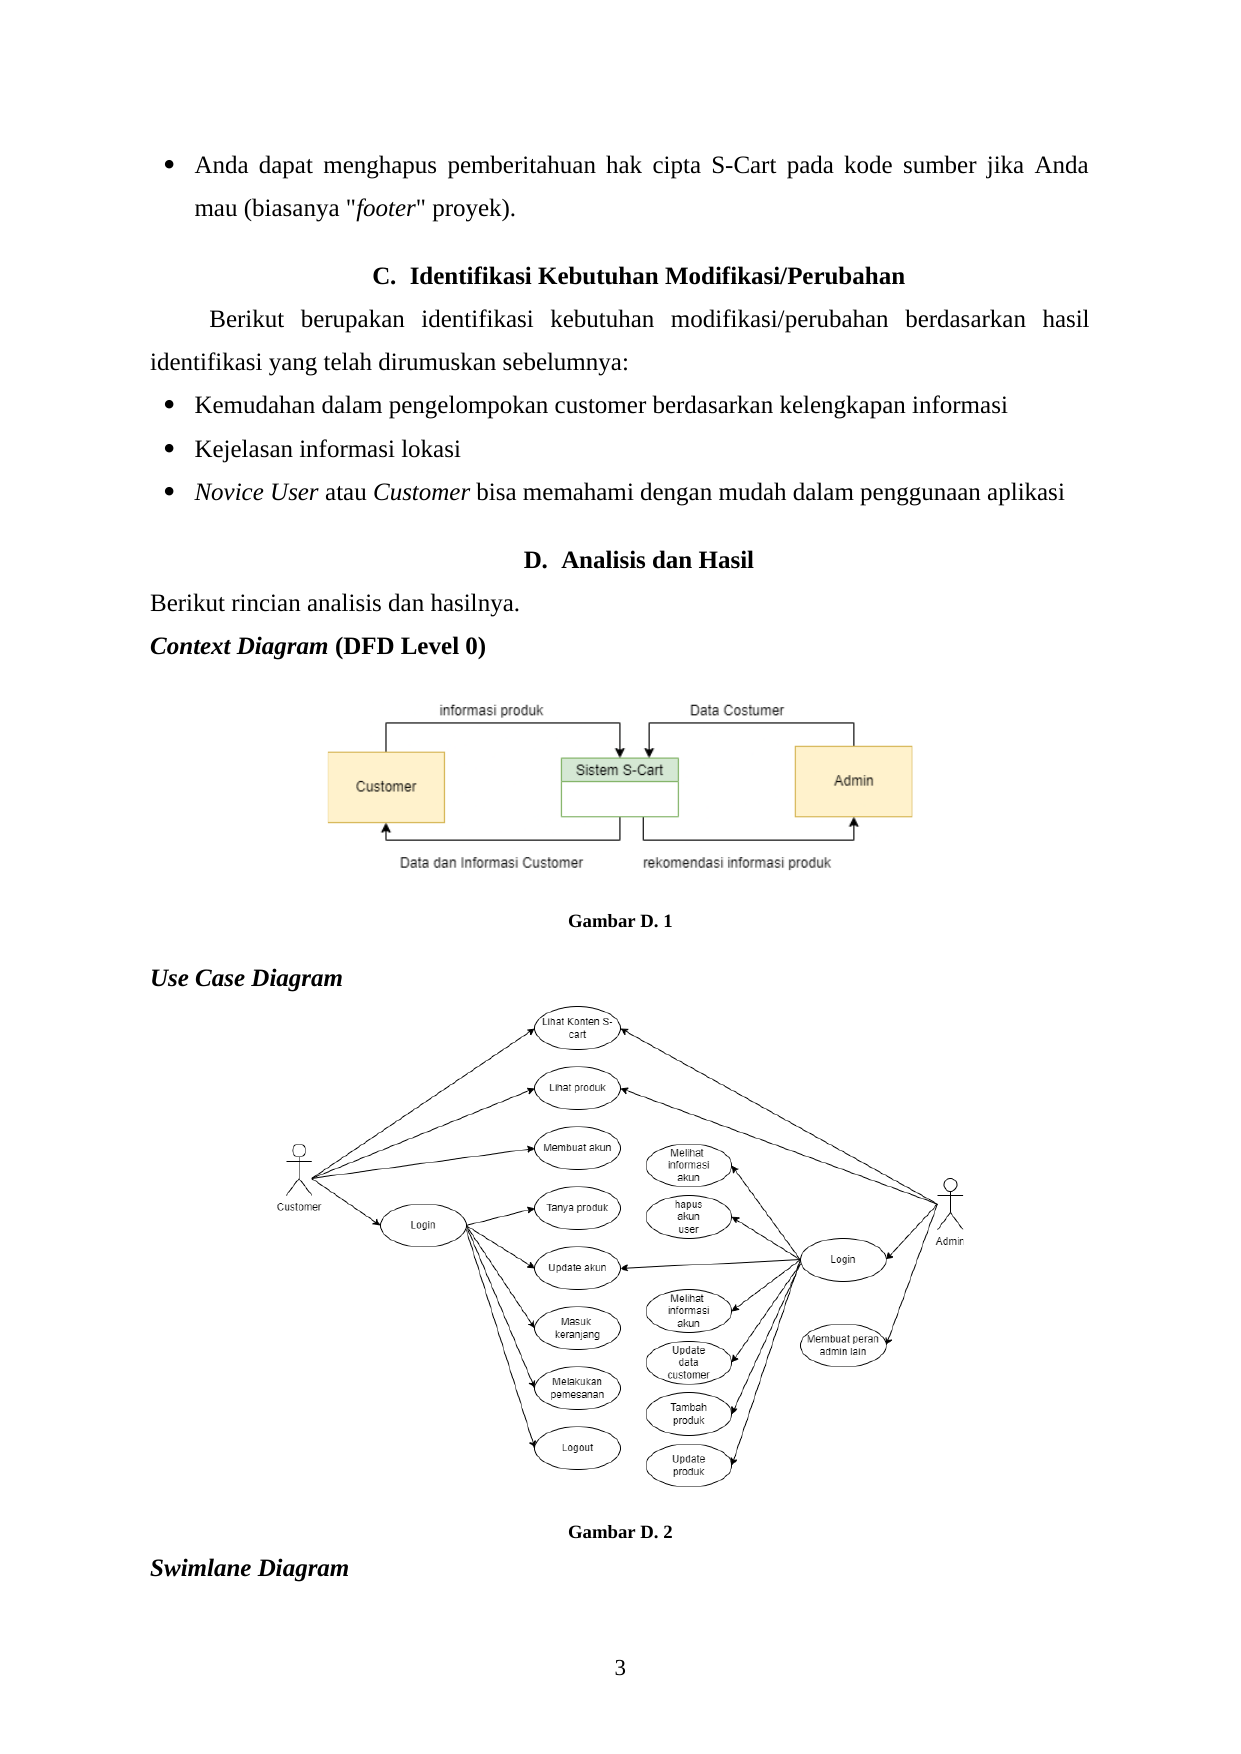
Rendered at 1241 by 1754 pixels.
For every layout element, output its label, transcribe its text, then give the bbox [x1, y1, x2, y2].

text Gambar D. 1 [150, 910, 1090, 932]
subtitle Identifikasi Kebutuhan Modifikasi/Perubahan [187, 261, 1090, 290]
list Novice User atau Customer bisa memahami dengan mudah dalam penggunaan aplikasi [165, 477, 1090, 506]
text Gambar D. 2 [150, 1521, 1090, 1543]
subtitle Analisis dan Hasil [187, 545, 1090, 574]
text Berikut berupakan identifikasi kebutuhan modifikasi/perubahan berdasarkan hasil identifikasi yang telah dirumuskan sebelumnya: [150, 304, 1090, 376]
text Context Diagram (DFD Level 0) [150, 631, 1090, 660]
picture [327, 699, 913, 876]
list Kejelasan informasi lokasi [165, 434, 1090, 462]
picture [276, 1006, 964, 1487]
text Berikut rincian analisis dan hasilnya. [150, 588, 1090, 617]
list Anda dapat menghapus pemberitahuan hak cipta S-Cart pada kode sumber jika Anda mau (biasanya "footer" proyek). [165, 150, 1090, 222]
text Use Case Diagram [150, 963, 1090, 992]
list Kemudahan dalam pengelompokan customer berdasarkan kelengkapan informasi [165, 391, 1090, 419]
text Swimlane Diagram [150, 1553, 1090, 1582]
